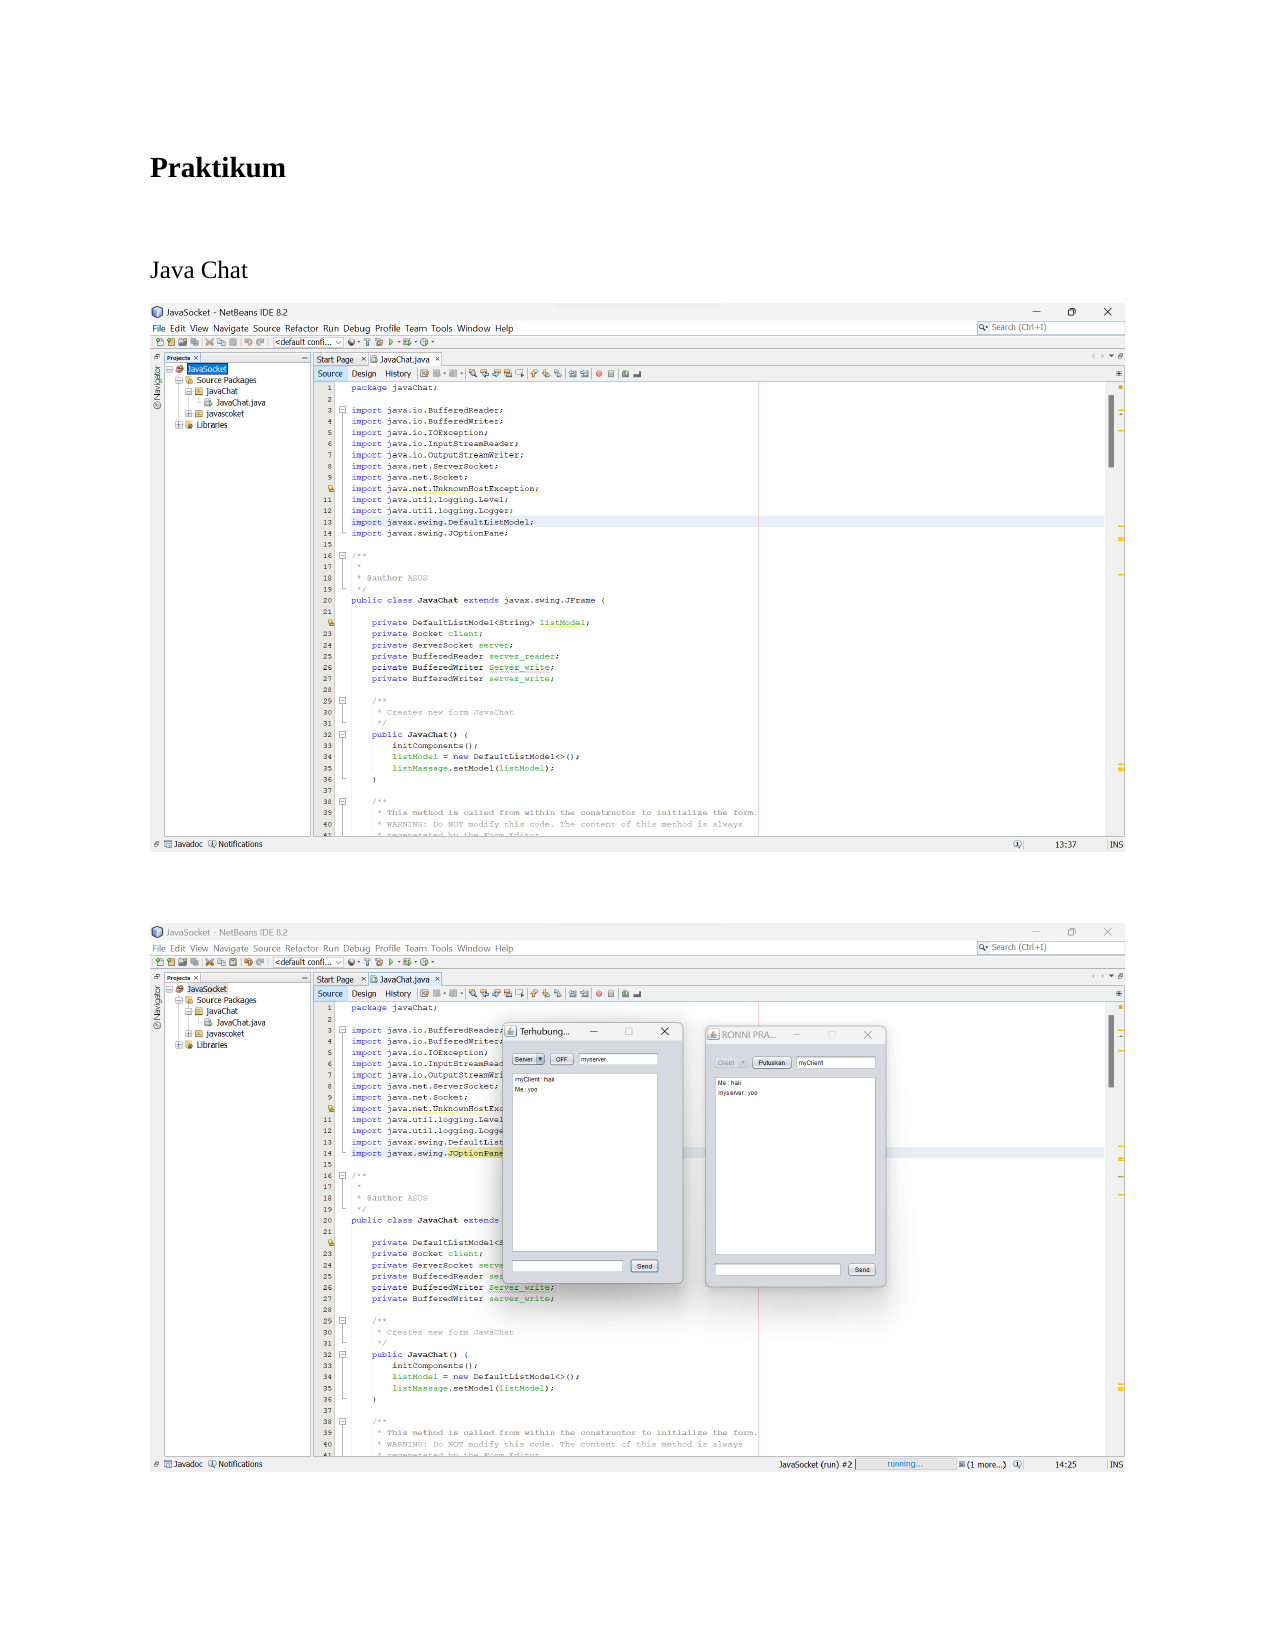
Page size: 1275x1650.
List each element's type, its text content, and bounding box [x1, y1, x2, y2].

text Java Chat [150, 256, 1125, 284]
picture [150, 923, 1125, 1472]
text Praktikum [150, 150, 1125, 183]
picture [150, 303, 1125, 852]
